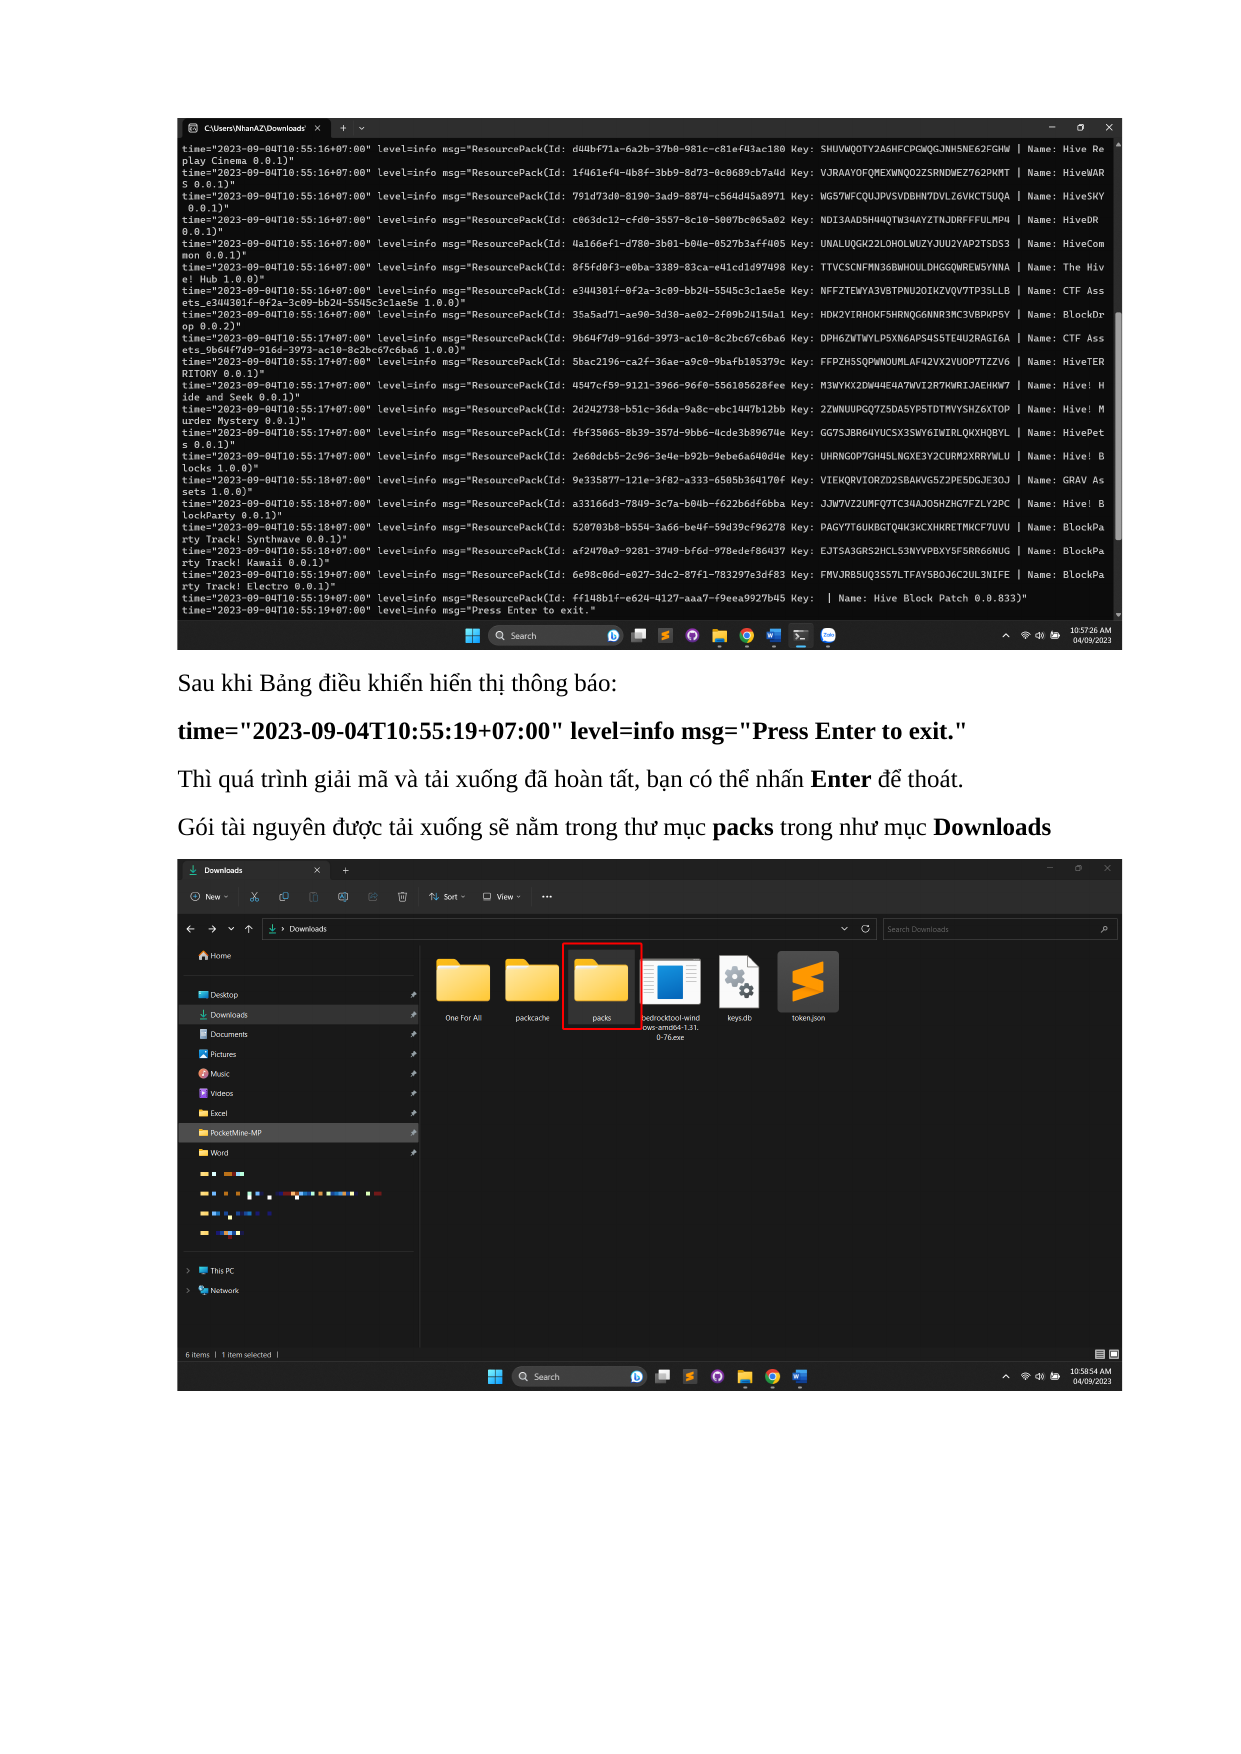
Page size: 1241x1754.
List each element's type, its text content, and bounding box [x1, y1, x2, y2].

picture [177, 118, 1123, 650]
text Gói tài nguyên được tải xuống sẽ nằm trong thư mục packs trong như mục Downloads [177, 812, 1122, 840]
text Thì quá trình giải mã và tải xuống đã hoàn tất, bạn có thể nhấn Enter để thoát. [177, 764, 1122, 793]
picture [177, 859, 1123, 1391]
text time="2023-09-04T10:55:19+07:00" level=info msg="Press Enter to exit." [177, 716, 1122, 745]
text Sau khi Bảng điều khiển hiển thị thông báo: [177, 668, 1122, 697]
